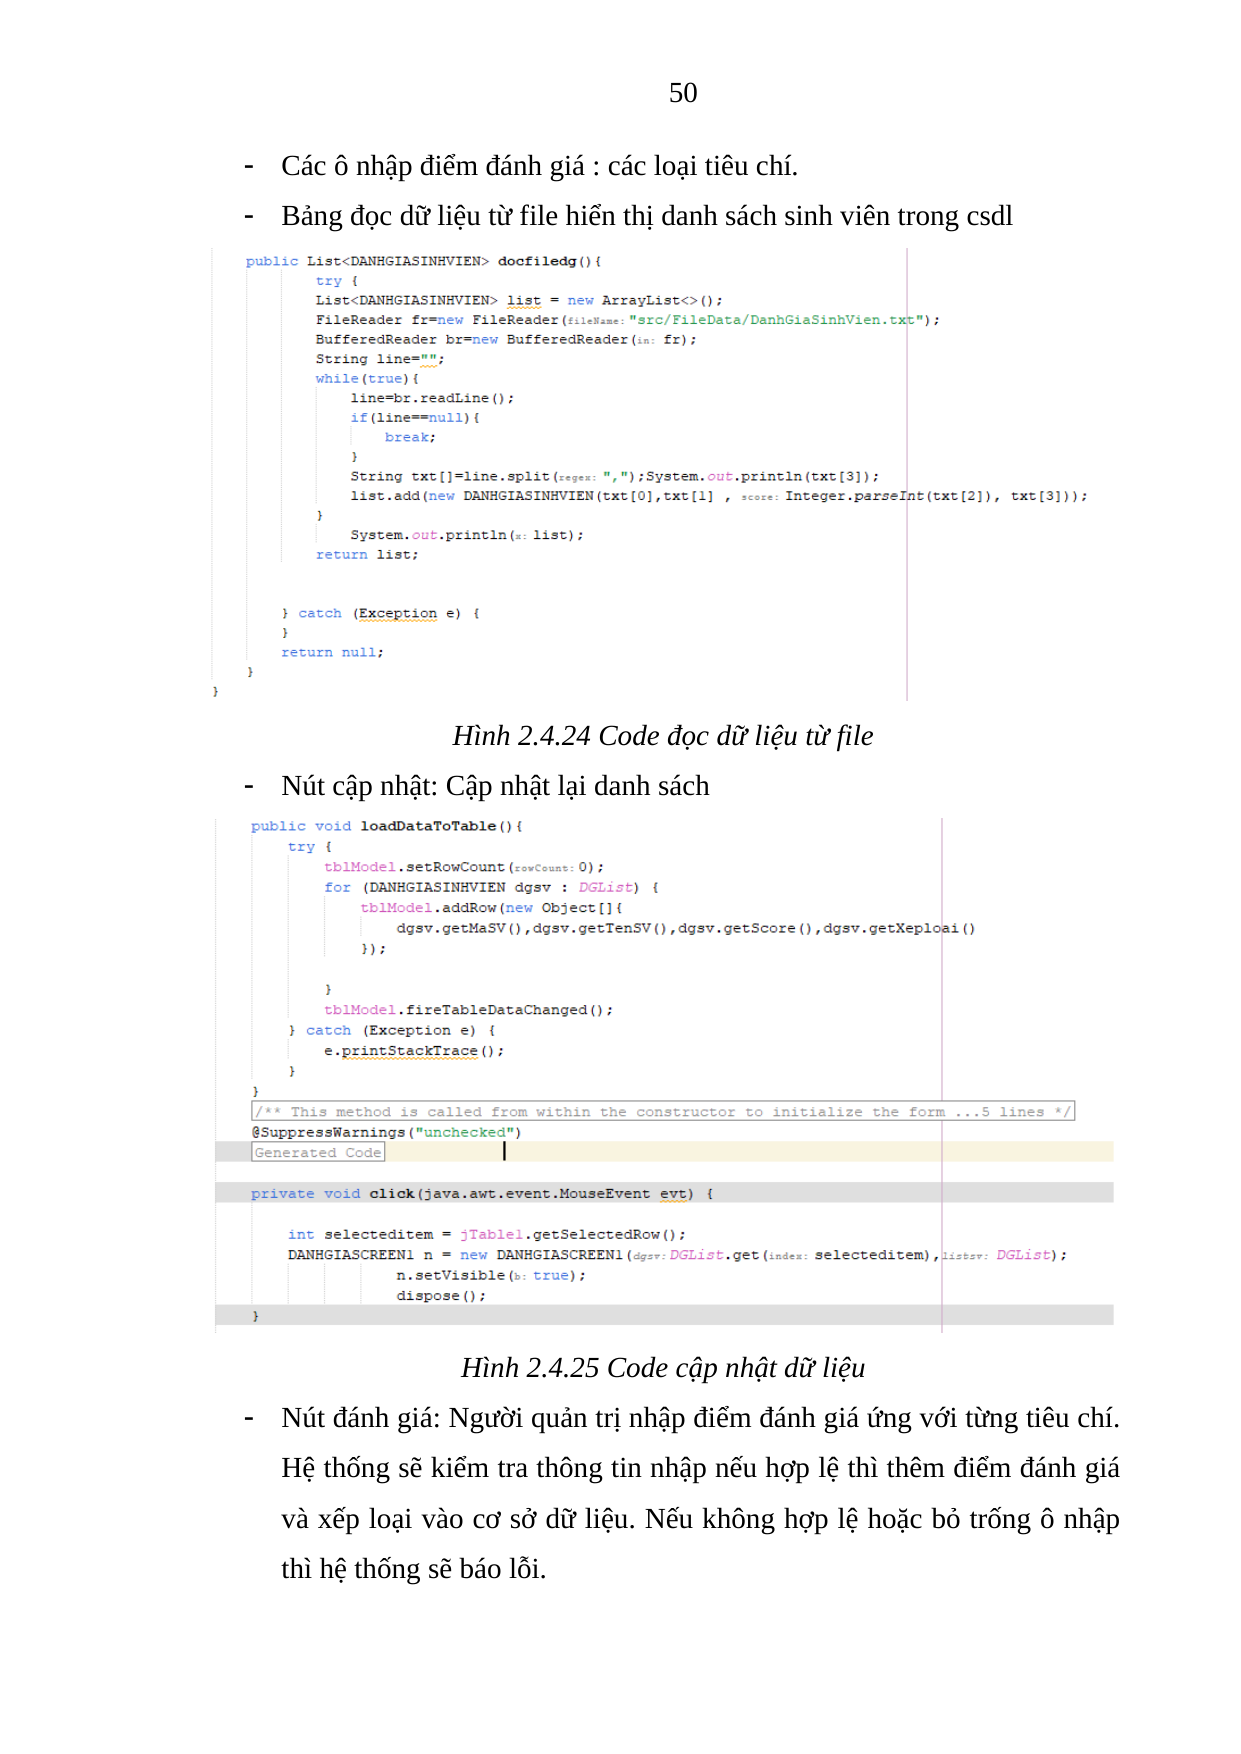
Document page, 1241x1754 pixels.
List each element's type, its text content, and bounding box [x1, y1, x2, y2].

list Các ô nhập điểm đánh giá : các loại tiêu chí. [244, 148, 1122, 181]
picture [206, 248, 1114, 701]
list Bảng đọc dữ liệu từ file hiển thị danh sách sinh viên trong csdl [244, 198, 1122, 232]
list Nút đánh giá: Người quản trị nhập điểm đánh giá ứng với từng tiêu chí. Hệ thống sẽ kiểm tra thông tin nhập nếu hợp lệ thì thêm điểm đánh giá và xếp loại vào cơ sở dữ liệu. Nếu không hợp lệ hoặc bỏ trống ô nhập thì hệ thống sẽ báo lỗi. [244, 1400, 1122, 1584]
picture [206, 818, 1114, 1333]
list Nút cập nhật: Cập nhật lại danh sách [244, 768, 1122, 802]
